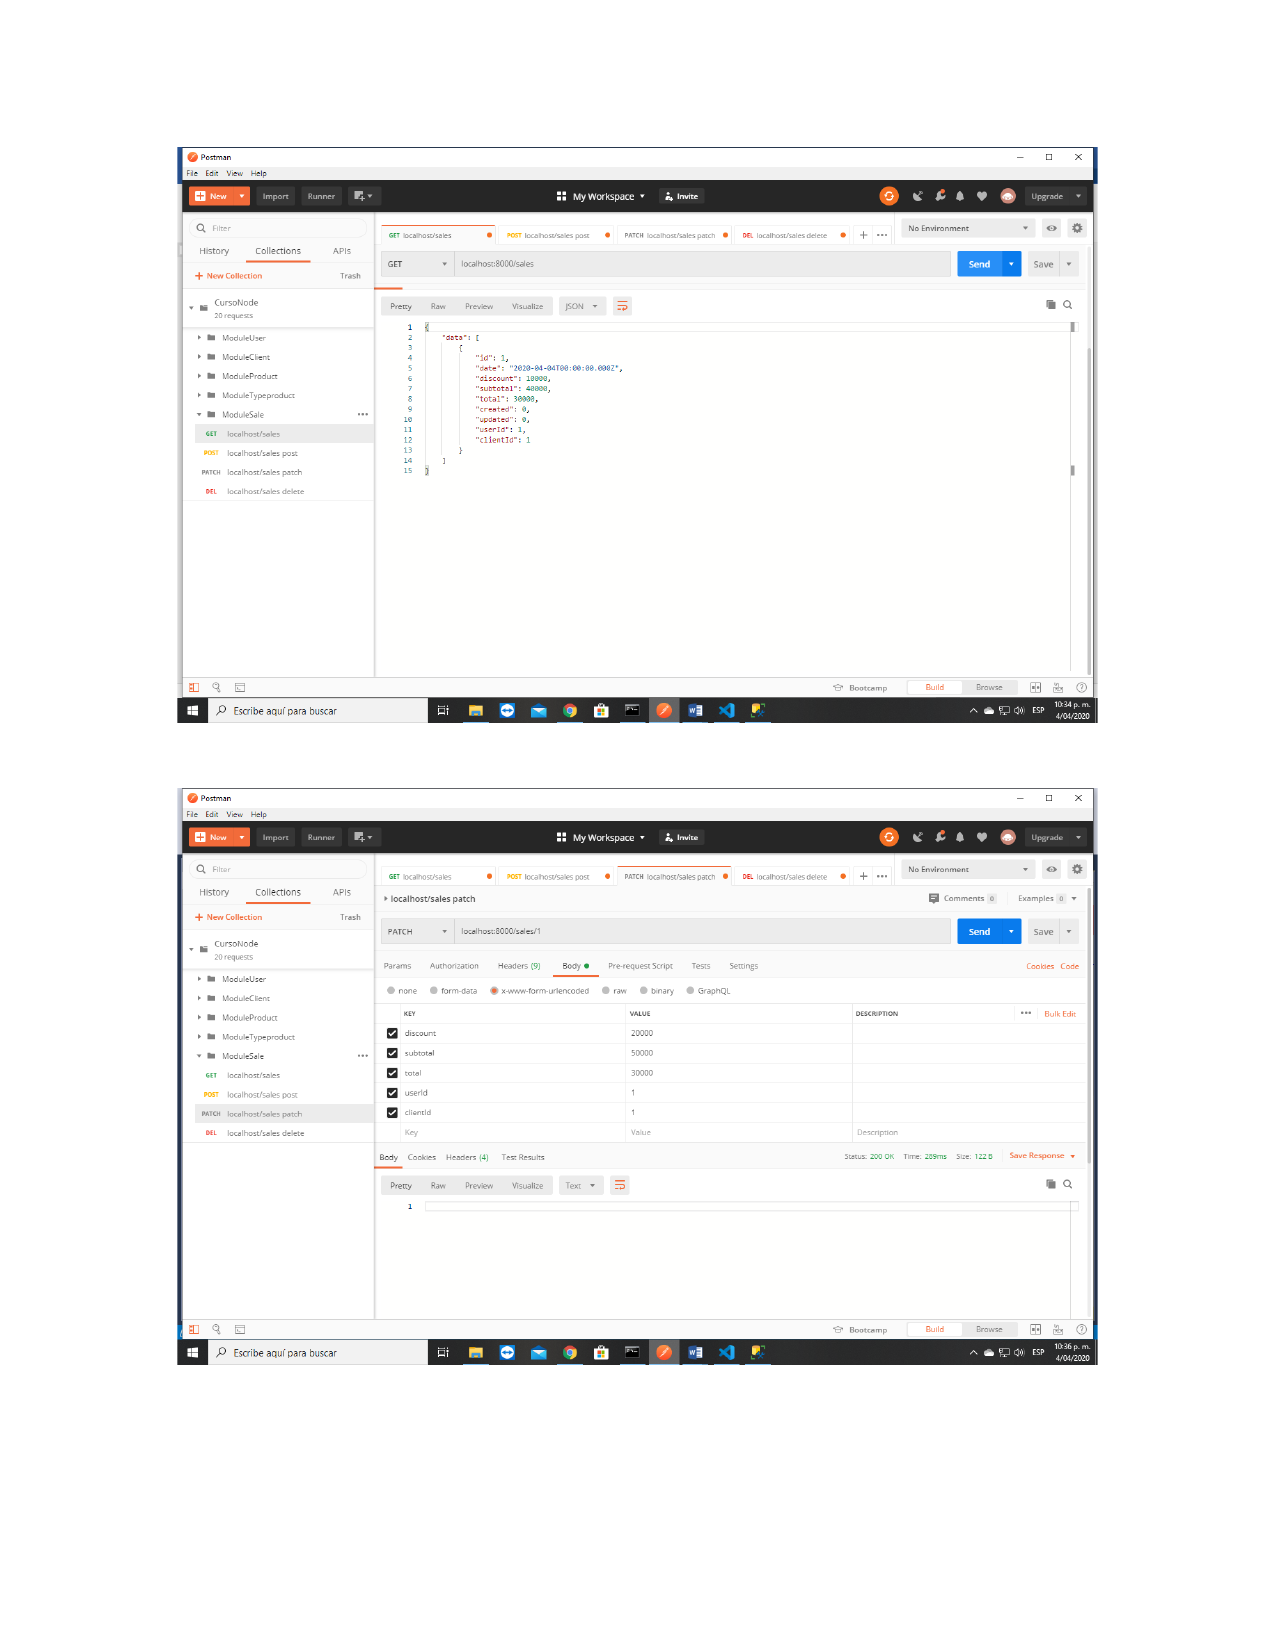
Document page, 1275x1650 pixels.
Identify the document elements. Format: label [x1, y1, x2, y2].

picture [177, 147, 1098, 723]
picture [177, 788, 1098, 1365]
